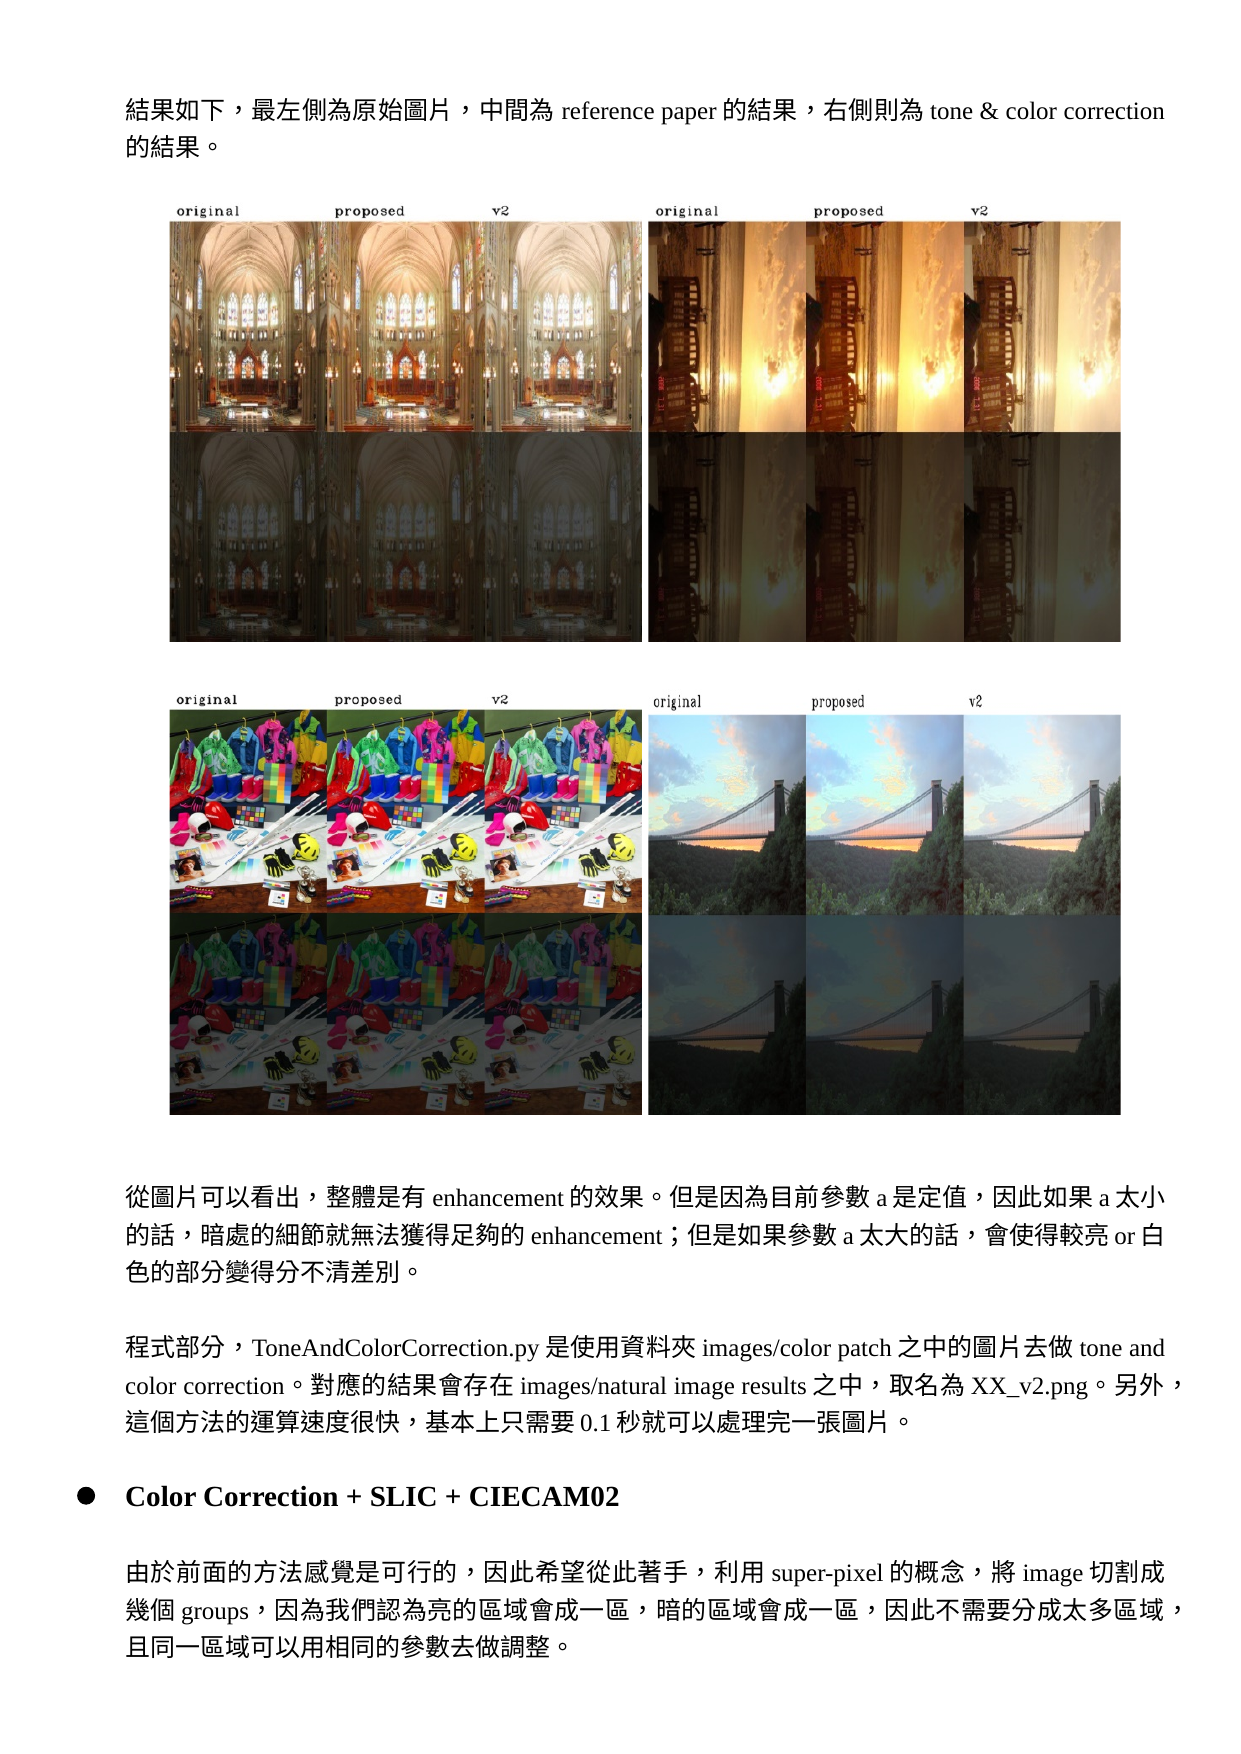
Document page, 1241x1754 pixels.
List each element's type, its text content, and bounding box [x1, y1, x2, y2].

text 程式部分，ToneAndColorCorrection.py是使用資料夾images/color patch之中的圖片去做tone and color correction。對應的結果會存在images/natural image results之中，取名為XX_v2.png。另外，這個方法的運算速度很快，基本上只需要0.1秒就可以處理完一張圖片。 [125, 1327, 1165, 1439]
picture [648, 202, 1121, 642]
text 結果如下，最左側為原始圖片，中間為reference paper的結果，右側則為tone & color correction的結果。 [125, 89, 1165, 164]
text 從圖片可以看出，整體是有enhancement的效果。但是因為目前參數a是定值，因此如果a太小的話，暗處的細節就無法獲得足夠的enhancement；但是如果參數a太大的話，會使得較亮or白色的部分變得分不清差別。 [125, 1177, 1165, 1289]
picture [169, 202, 642, 642]
picture [169, 691, 642, 1115]
picture [648, 689, 1121, 1115]
text 由於前面的方法感覺是可行的，因此希望從此著手，利用super-pixel的概念，將image切割成幾個groups，因為我們認為亮的區域會成一區，暗的區域會成一區，因此不需要分成太多區域，且同一區域可以用相同的參數去做調整。 [125, 1552, 1165, 1664]
list Color Correction + SLIC + CIECAM02 [75, 1477, 1165, 1514]
